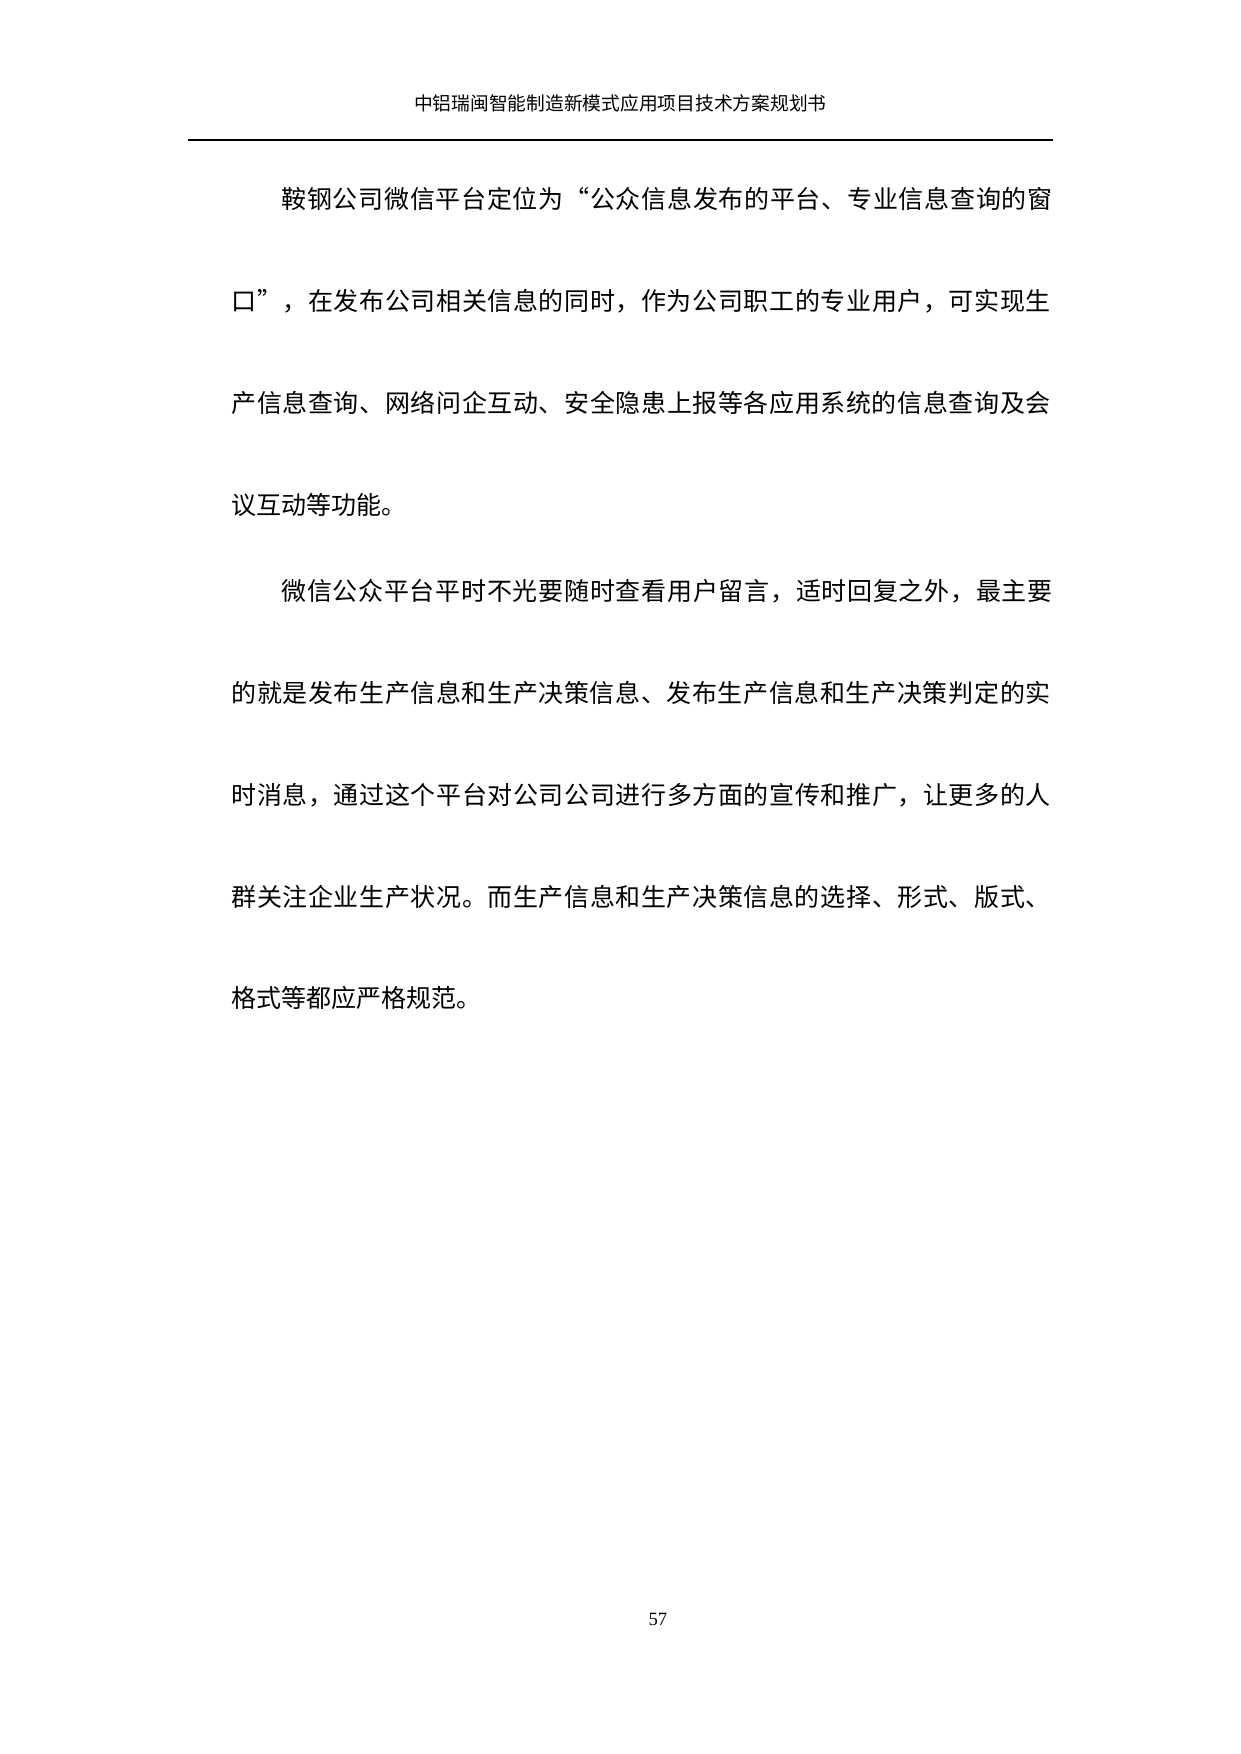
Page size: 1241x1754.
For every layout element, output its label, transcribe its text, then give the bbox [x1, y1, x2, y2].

text 微信公众平台平时不光要随时查看用户留言，适时回复之外，最主要的就是发布生产信息和生产决策信息、发布生产信息和生产决策判定的实时消息，通过这个平台对公司公司进行多方面的宣传和推广，让更多的人群关注企业生产状况。而生产信息和生产决策信息的选择、形式、版式、格式等都应严格规范。 [231, 556, 1053, 1031]
text 鞍钢公司微信平台定位为“公众信息发布的平台、专业信息查询的窗口”，在发布公司相关信息的同时，作为公司职工的专业用户，可实现生产信息查询、网络问企互动、安全隐患上报等各应用系统的信息查询及会议互动等功能。 [231, 164, 1053, 537]
